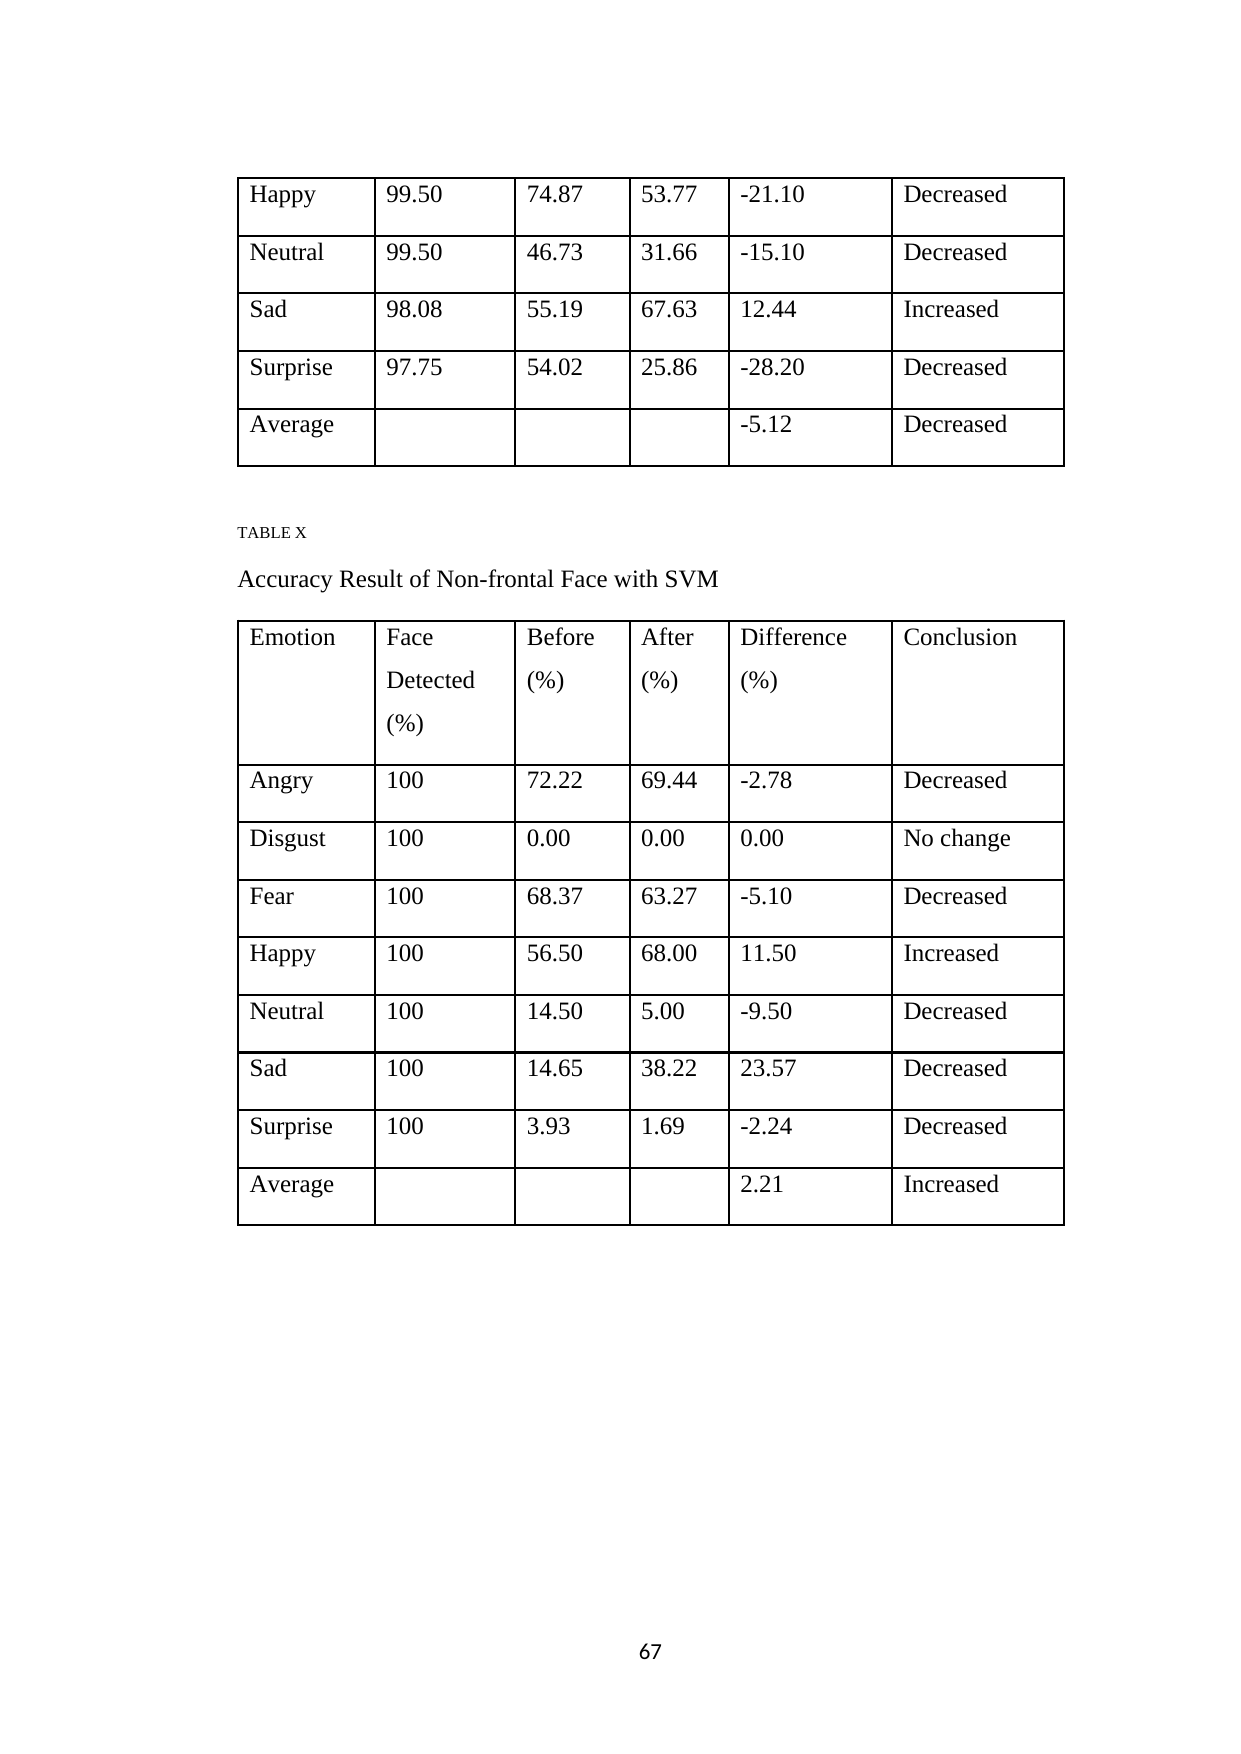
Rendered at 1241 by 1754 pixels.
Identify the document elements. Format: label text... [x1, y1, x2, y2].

text TABLE X [237, 523, 1063, 542]
table_cell [631, 410, 728, 465]
table_header After (%) [631, 622, 728, 763]
table_cell Increased [893, 1169, 1063, 1224]
table_cell -5.12 [730, 410, 891, 465]
table_cell 100 [376, 881, 514, 936]
table_cell 68.00 [631, 938, 728, 994]
table_cell 3.93 [516, 1111, 629, 1167]
table_header Before (%) [516, 622, 629, 763]
table_cell 12.44 [730, 294, 891, 350]
table_cell 100 [376, 938, 514, 994]
table_cell 68.37 [516, 881, 629, 936]
table_cell 72.22 [516, 766, 629, 821]
table_cell 5.00 [631, 996, 728, 1051]
table_cell Average [239, 410, 374, 465]
table_cell [376, 1169, 514, 1224]
table_cell 54.02 [516, 352, 629, 407]
table_cell -5.10 [730, 881, 891, 936]
table_cell Decreased [893, 179, 1063, 234]
table_cell 67.63 [631, 294, 728, 350]
table_cell Sad [239, 1054, 374, 1109]
table_cell 1.69 [631, 1111, 728, 1167]
table_cell 100 [376, 823, 514, 879]
table_cell 55.19 [516, 294, 629, 350]
table_cell 0.00 [730, 823, 891, 879]
table_cell 25.86 [631, 352, 728, 407]
table_cell [516, 410, 629, 465]
table_cell 14.50 [516, 996, 629, 1051]
table_cell -15.10 [730, 237, 891, 292]
table_cell -21.10 [730, 179, 891, 234]
table_cell 63.27 [631, 881, 728, 936]
table_cell Happy [239, 938, 374, 994]
table_cell Neutral [239, 996, 374, 1051]
table_cell 14.65 [516, 1054, 629, 1109]
table_cell 11.50 [730, 938, 891, 994]
table_cell Increased [893, 938, 1063, 994]
table_cell Increased [893, 294, 1063, 350]
table_cell 23.57 [730, 1054, 891, 1109]
table_cell 100 [376, 766, 514, 821]
table_cell 56.50 [516, 938, 629, 994]
table_cell 98.08 [376, 294, 514, 350]
table_cell No change [893, 823, 1063, 879]
table_cell [516, 1169, 629, 1224]
table_cell 38.22 [631, 1054, 728, 1109]
table_header Face Detected (%) [376, 622, 514, 763]
table_header Emotion [239, 622, 374, 763]
table_cell Average [239, 1169, 374, 1224]
table_cell Angry [239, 766, 374, 821]
text Accuracy Result of Non-frontal Face with SVM [237, 564, 1063, 593]
table_cell 53.77 [631, 179, 728, 234]
table_cell Decreased [893, 1111, 1063, 1167]
table_cell 31.66 [631, 237, 728, 292]
table_cell 99.50 [376, 237, 514, 292]
table_cell 74.87 [516, 179, 629, 234]
table_cell Decreased [893, 1054, 1063, 1109]
table_cell 97.75 [376, 352, 514, 407]
table_cell Neutral [239, 237, 374, 292]
table_cell -28.20 [730, 352, 891, 407]
table_cell 99.50 [376, 179, 514, 234]
table_cell 2.21 [730, 1169, 891, 1224]
table_cell [631, 1169, 728, 1224]
table_cell Decreased [893, 352, 1063, 407]
table_cell 0.00 [516, 823, 629, 879]
table_cell Surprise [239, 352, 374, 407]
table_cell 100 [376, 996, 514, 1051]
table_header Difference (%) [730, 622, 891, 763]
table_cell 69.44 [631, 766, 728, 821]
table_cell -2.78 [730, 766, 891, 821]
table_cell -2.24 [730, 1111, 891, 1167]
table_cell Decreased [893, 996, 1063, 1051]
table_cell Decreased [893, 410, 1063, 465]
table_cell Disgust [239, 823, 374, 879]
table_cell Decreased [893, 766, 1063, 821]
table_cell 100 [376, 1054, 514, 1109]
table_cell Surprise [239, 1111, 374, 1167]
table_cell [376, 410, 514, 465]
table_cell Decreased [893, 237, 1063, 292]
table_cell Sad [239, 294, 374, 350]
table_cell Happy [239, 179, 374, 234]
table_cell 100 [376, 1111, 514, 1167]
table_cell -9.50 [730, 996, 891, 1051]
table_cell 0.00 [631, 823, 728, 879]
table_header Conclusion [893, 622, 1063, 763]
table_cell Fear [239, 881, 374, 936]
table_cell 46.73 [516, 237, 629, 292]
table_cell Decreased [893, 881, 1063, 936]
